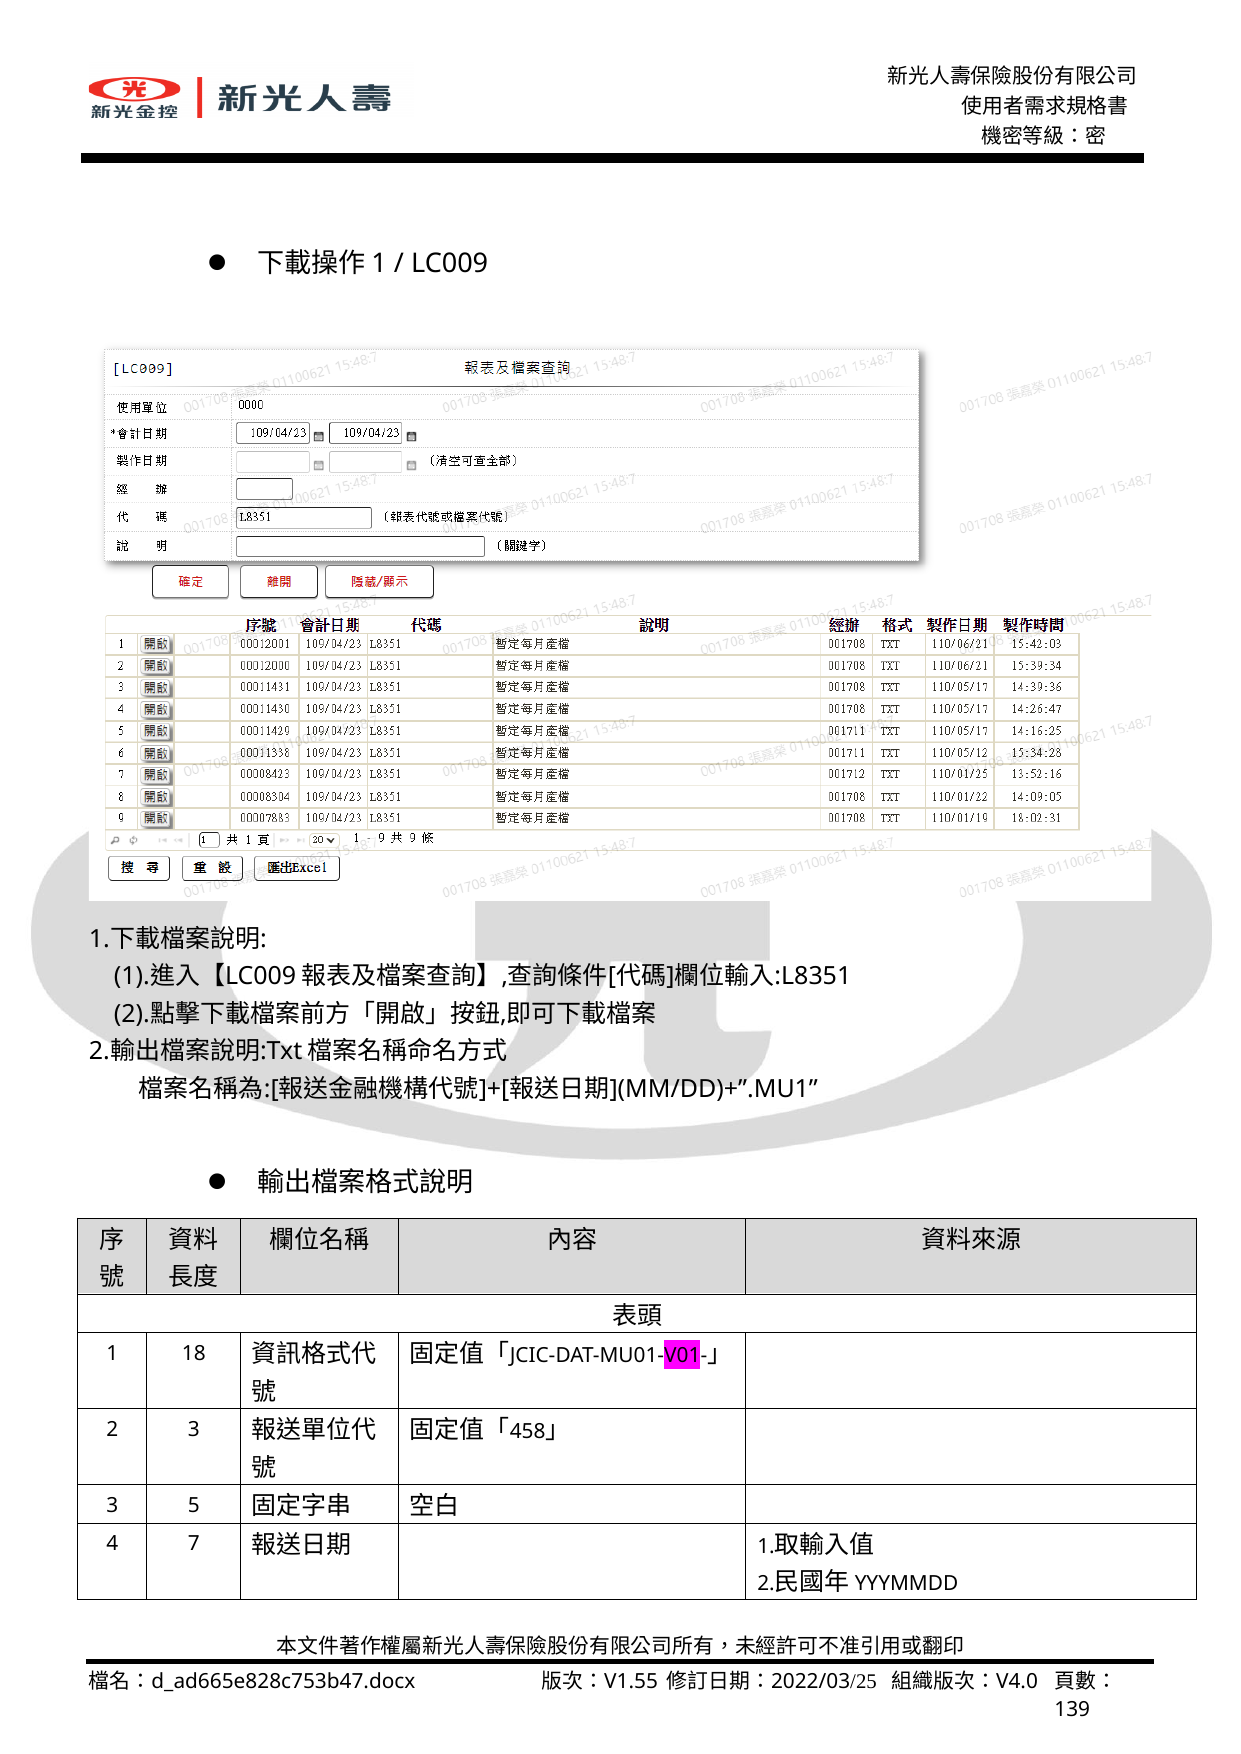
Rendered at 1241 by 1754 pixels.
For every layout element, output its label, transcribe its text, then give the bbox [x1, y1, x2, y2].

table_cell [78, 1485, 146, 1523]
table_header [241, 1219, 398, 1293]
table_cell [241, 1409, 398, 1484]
picture [25, 334, 1215, 1166]
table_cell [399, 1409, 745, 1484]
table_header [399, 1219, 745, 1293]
text 2.輸出檔案說明:Txt檔案名稱命名方式 [89, 1030, 1152, 1067]
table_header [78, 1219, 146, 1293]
text 檔案名稱為:[報送金融機構代號]+[報送日期](MM/DD)+”.MU1” [89, 1067, 1152, 1105]
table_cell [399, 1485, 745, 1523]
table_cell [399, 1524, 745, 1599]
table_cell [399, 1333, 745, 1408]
list 下載操作 1 / LC009 [207, 241, 1152, 280]
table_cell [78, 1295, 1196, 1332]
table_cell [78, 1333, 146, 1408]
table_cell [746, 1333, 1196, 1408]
picture [88, 61, 414, 118]
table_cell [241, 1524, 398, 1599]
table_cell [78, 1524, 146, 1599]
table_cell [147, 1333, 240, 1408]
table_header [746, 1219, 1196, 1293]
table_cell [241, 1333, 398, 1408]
text 1.下載檔案說明: [89, 917, 1152, 955]
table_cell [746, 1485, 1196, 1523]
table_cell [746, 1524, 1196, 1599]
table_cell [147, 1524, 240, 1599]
text (2).點擊下載檔案前方「開啟」按鈕,即可下載檔案 [89, 992, 1152, 1030]
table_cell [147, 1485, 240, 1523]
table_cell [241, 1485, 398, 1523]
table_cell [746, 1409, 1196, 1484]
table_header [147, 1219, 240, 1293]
text (1).進入【LC009報表及檔案查詢】,查詢條件[代碼]欄位輸入:L8351 [89, 955, 1152, 992]
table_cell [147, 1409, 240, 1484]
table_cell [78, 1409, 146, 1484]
list 輸出檔案格式說明 [207, 1142, 1152, 1217]
